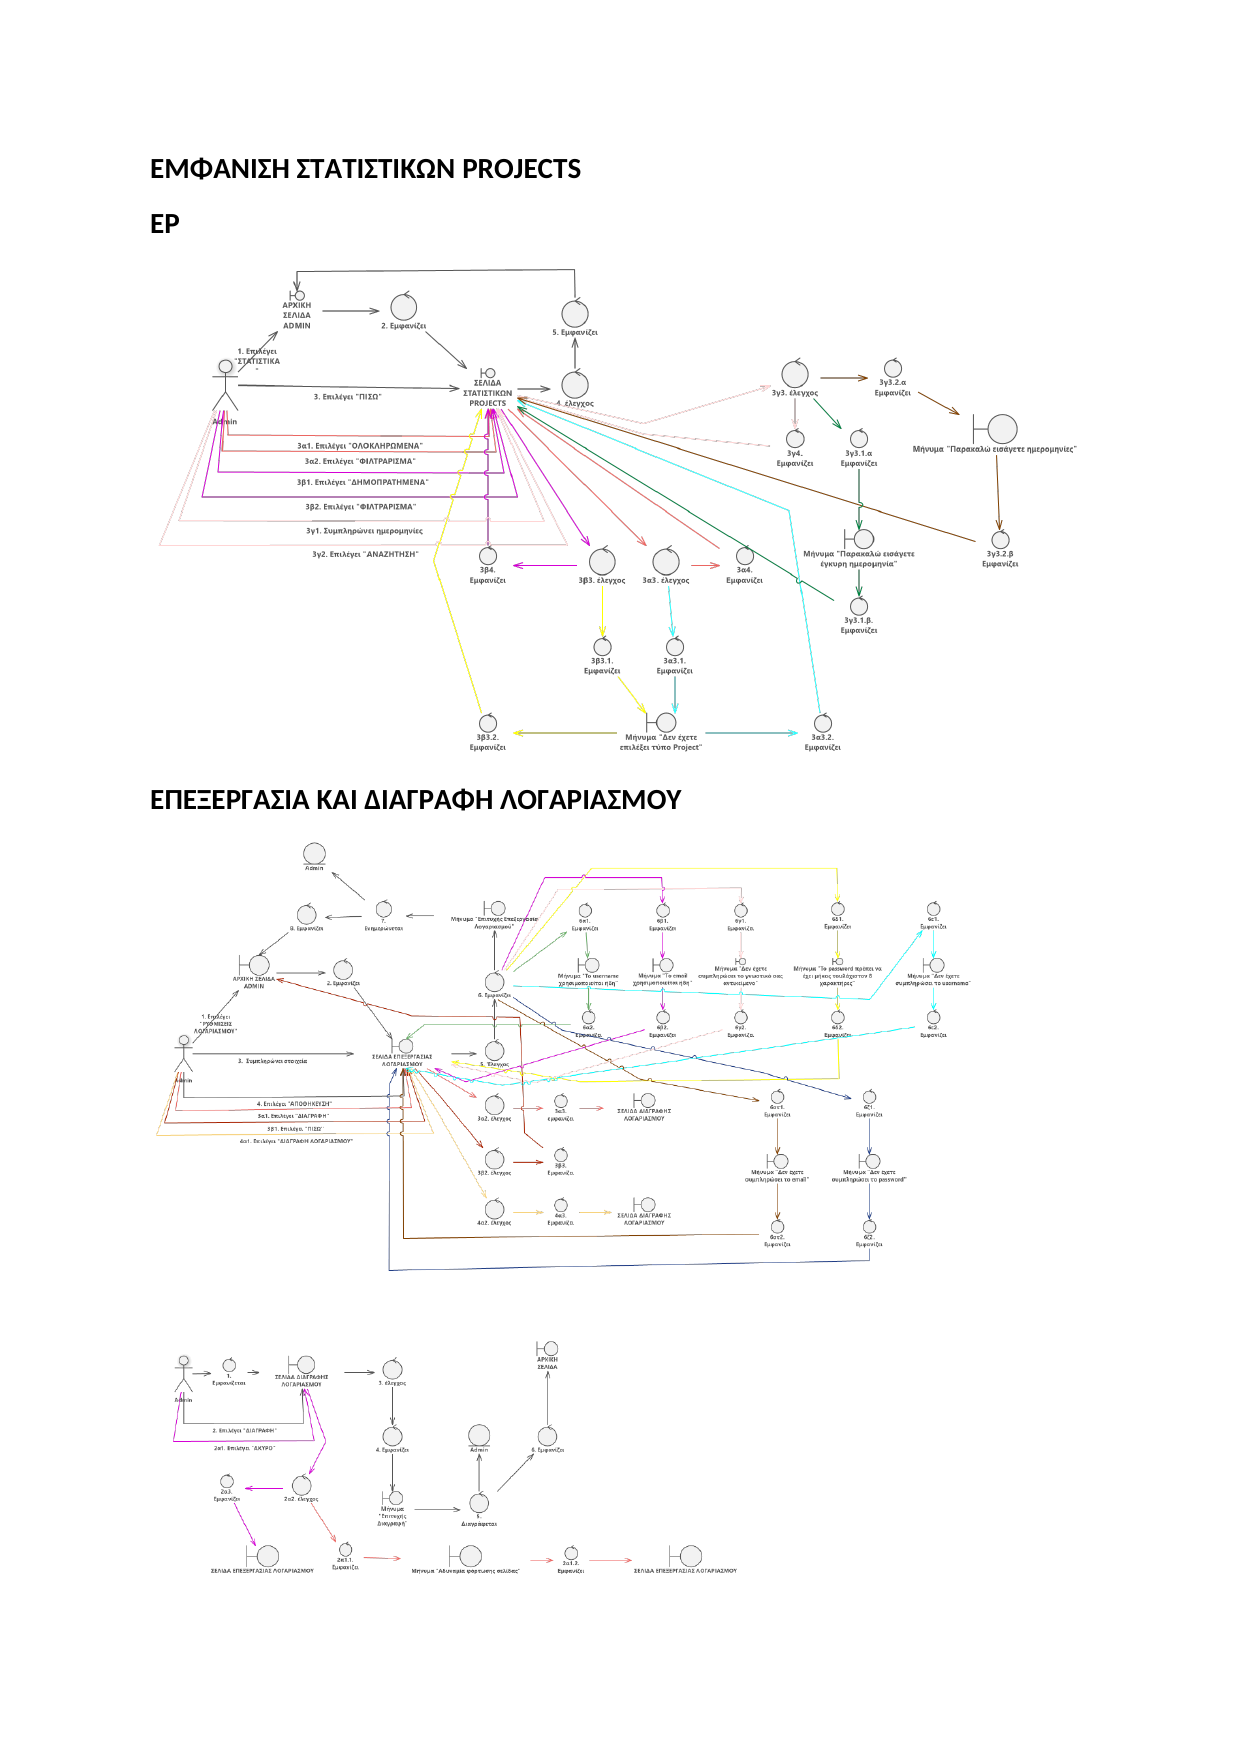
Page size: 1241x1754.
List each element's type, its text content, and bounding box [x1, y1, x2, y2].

text EP [150, 205, 1090, 241]
text ΕΜΦΑΝΙΣΗ ΣΤΑΤΙΣΤΙΚΩΝ PROJECTS [150, 150, 1090, 186]
text EΠΕΞΕΡΓΑΣΙΑ ΚΑΙ ΔΙΑΓΡΑΦΗ ΛΟΓΑΡΙΑΣΜΟΥ [150, 781, 1090, 817]
picture [150, 836, 983, 1582]
picture [150, 260, 1091, 763]
